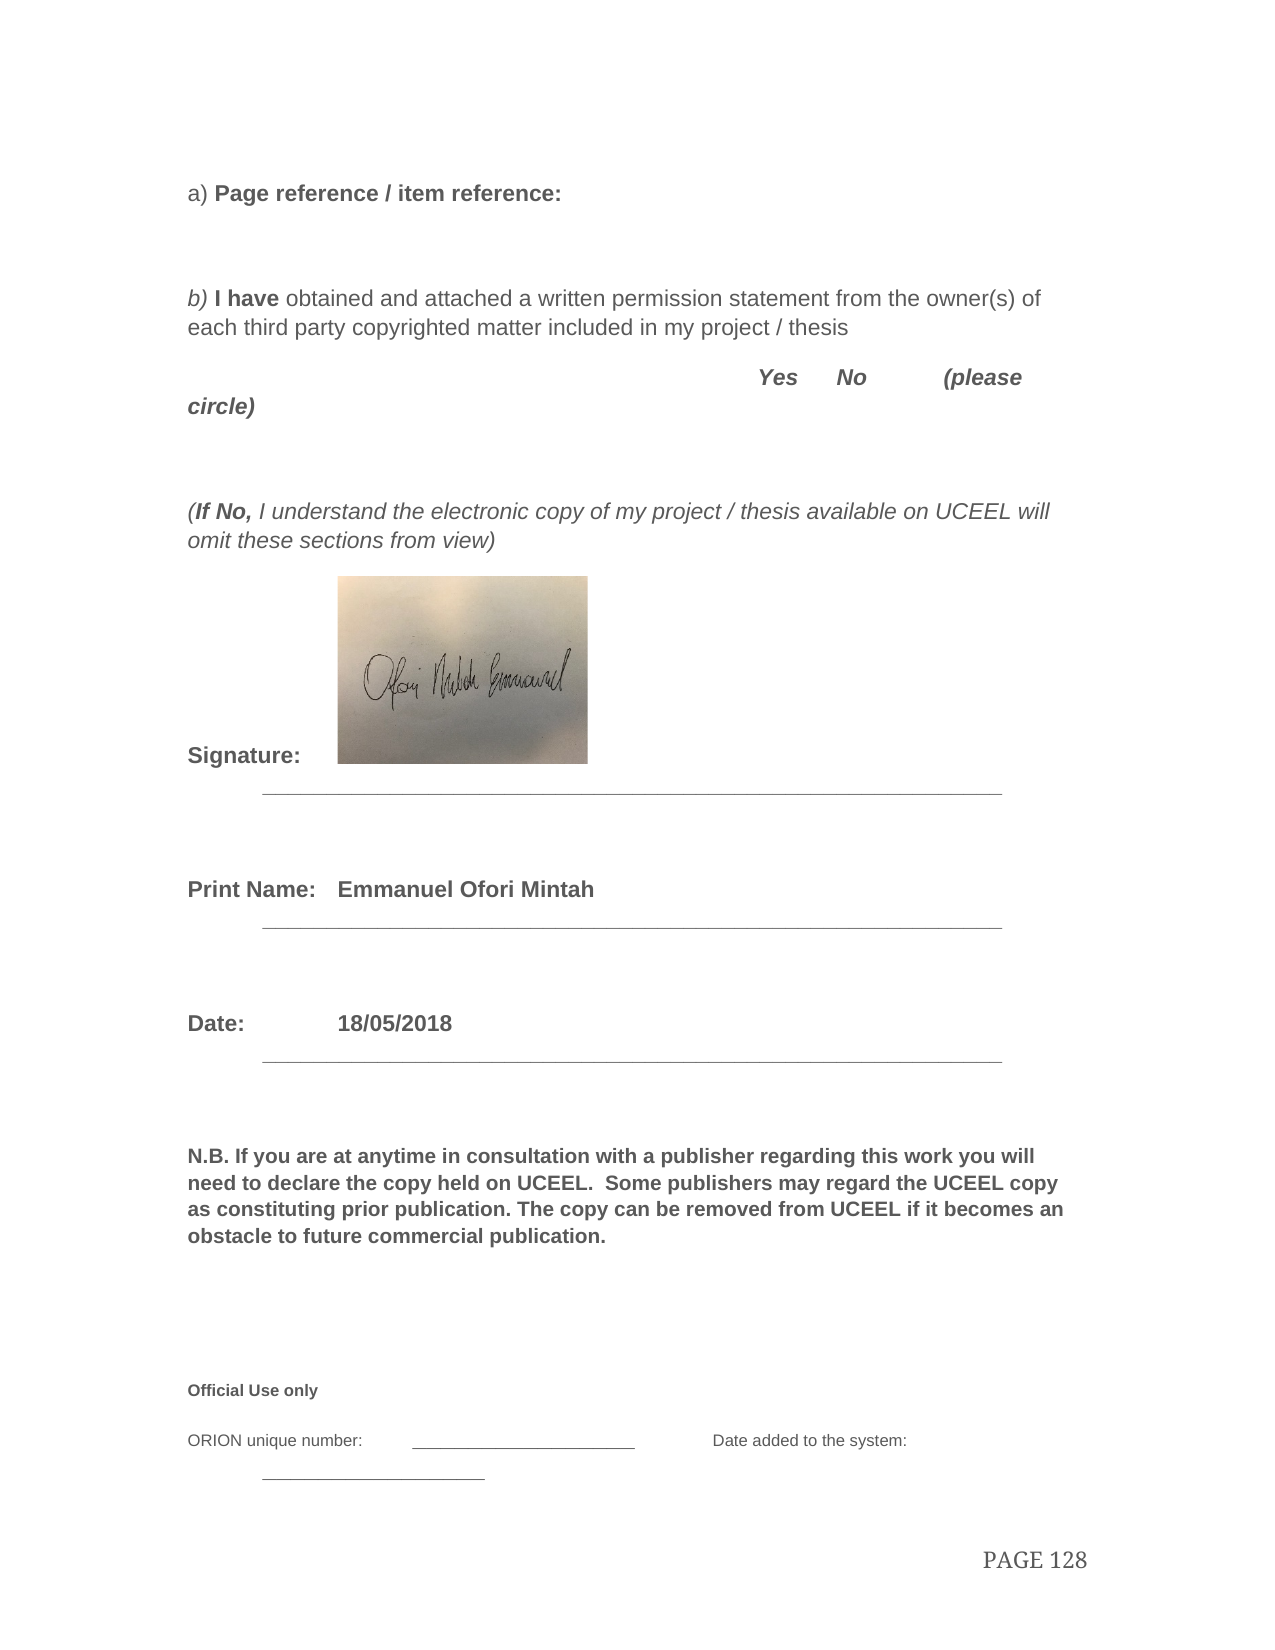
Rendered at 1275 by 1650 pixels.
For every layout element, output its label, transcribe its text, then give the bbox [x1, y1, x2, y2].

text Signature: __________________________________________________________ [187, 576, 1087, 798]
text N.B. If you are at anytime in consultation with a publisher regarding this work you will need to declare the copy held on UCEEL. Some publishers may regard the UCEEL copy as constituting prior publication. The copy can be removed from UCEEL if it becomes an obstacle to future commercial publication. [187, 1144, 1087, 1247]
text b) I have obtained and attached a written permission statement from the owner(s) of each third party copyrighted matter included in my project / thesis [187, 285, 1087, 340]
text ORION unique number: ________________ Date added to the system: ________________ [187, 1423, 1087, 1483]
text (If No, I understand the electronic copy of my project / thesis available on UCEEL will omit these sections from view) [187, 498, 1087, 553]
text Official Use only [187, 1381, 1087, 1400]
text Date: 18/05/2018 __________________________________________________________ [187, 1010, 1087, 1066]
text Yes No (please circle) [187, 364, 1087, 419]
text Print Name: Emmanuel Ofori Mintah __________________________________________________________ [187, 876, 1087, 932]
picture [337, 576, 588, 764]
text a) Page reference / item reference: [187, 180, 1087, 206]
